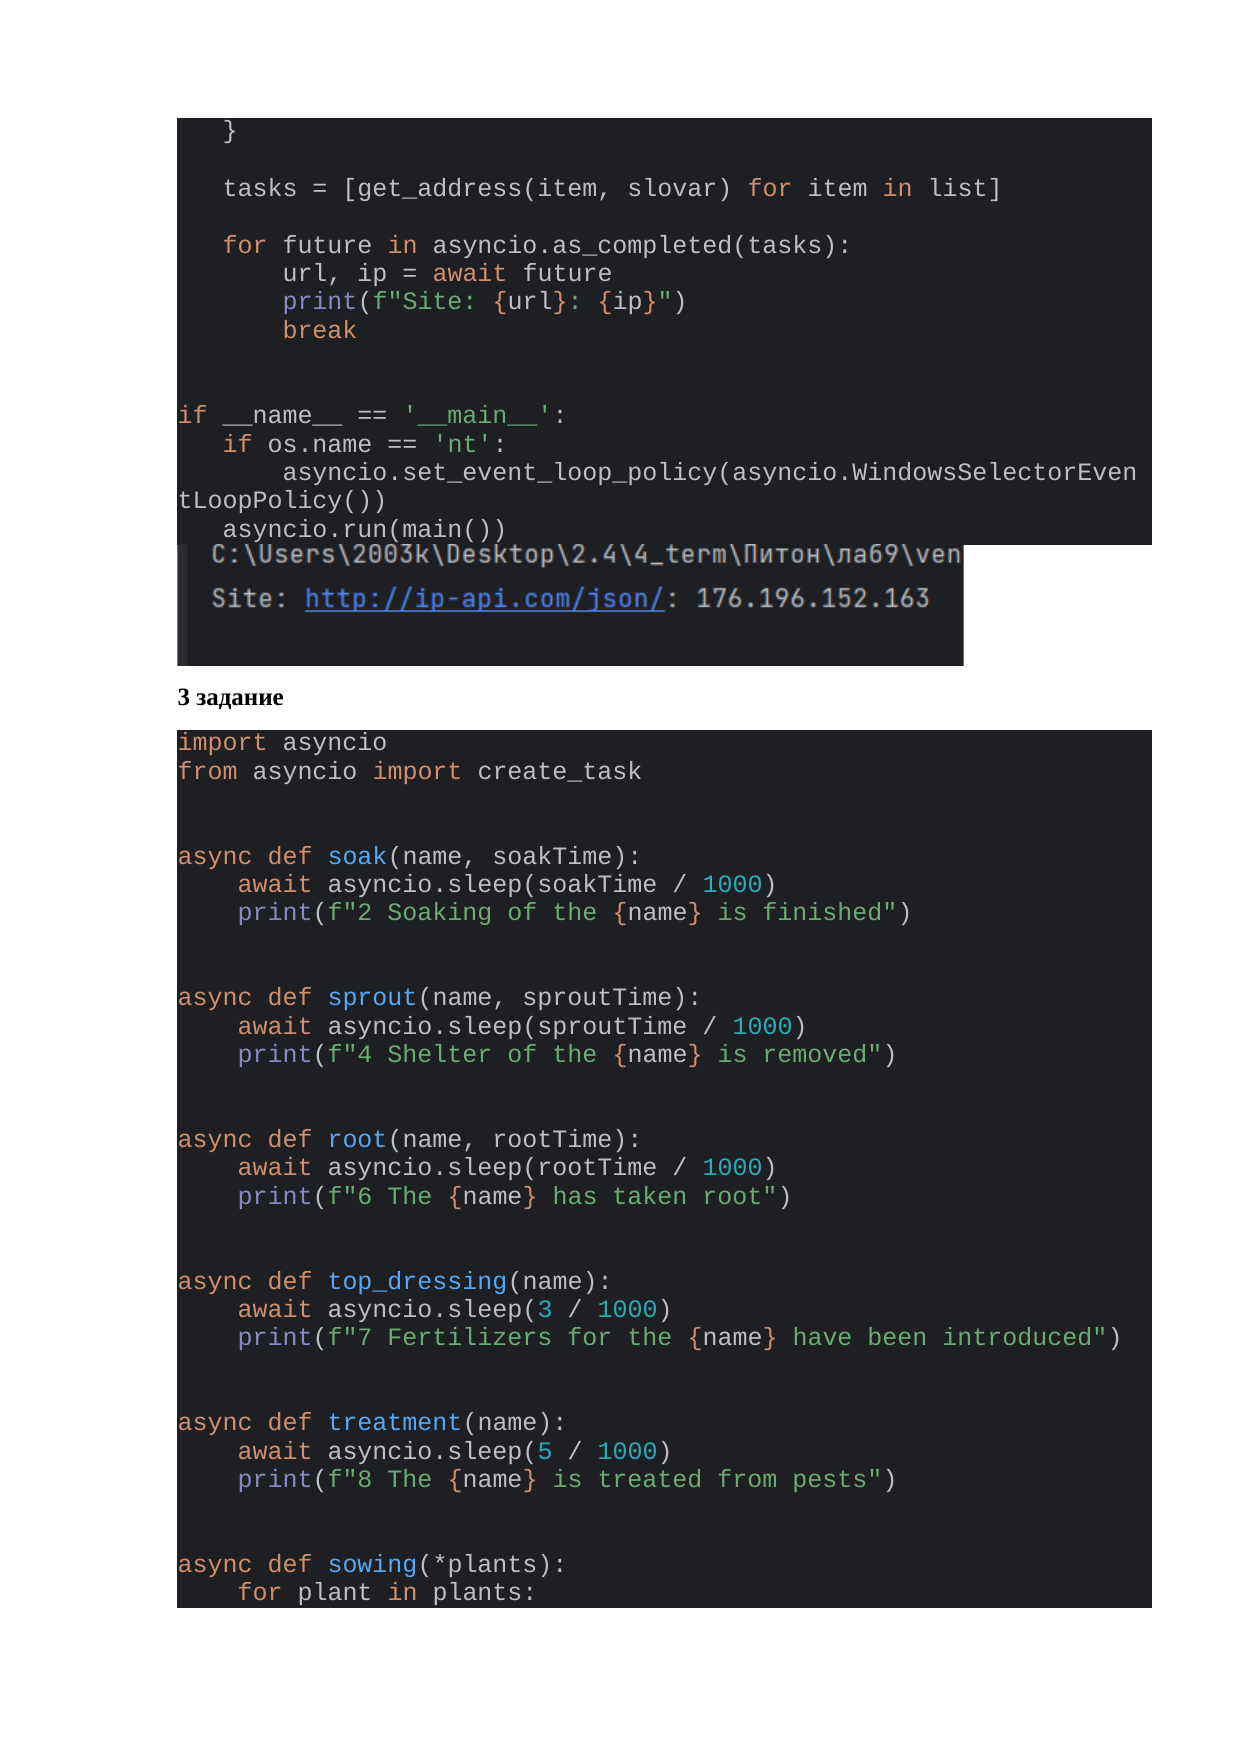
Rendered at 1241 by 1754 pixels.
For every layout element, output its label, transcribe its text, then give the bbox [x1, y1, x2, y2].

text print(f"Site: {url}: {ip}") [177, 289, 1152, 317]
text url, ip = await future [177, 261, 1152, 289]
text if os.name == 'nt': [177, 431, 1152, 460]
picture [177, 544, 964, 666]
text tasks = [get_address(item, slovar) for item in list] [177, 175, 1152, 203]
text if __name__ == '__main__': [177, 403, 1152, 431]
text asyncio.set_event_loop_policy(asyncio.WindowsSelectorEventLoopPolicy()) [177, 460, 1152, 516]
text for future in asyncio.as_completed(tasks): [177, 232, 1152, 261]
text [177, 730, 1152, 1608]
text 3 задание [177, 682, 1152, 711]
text asyncio.run(main()) [177, 516, 1152, 545]
text break [177, 317, 1152, 346]
text } [177, 118, 1152, 146]
